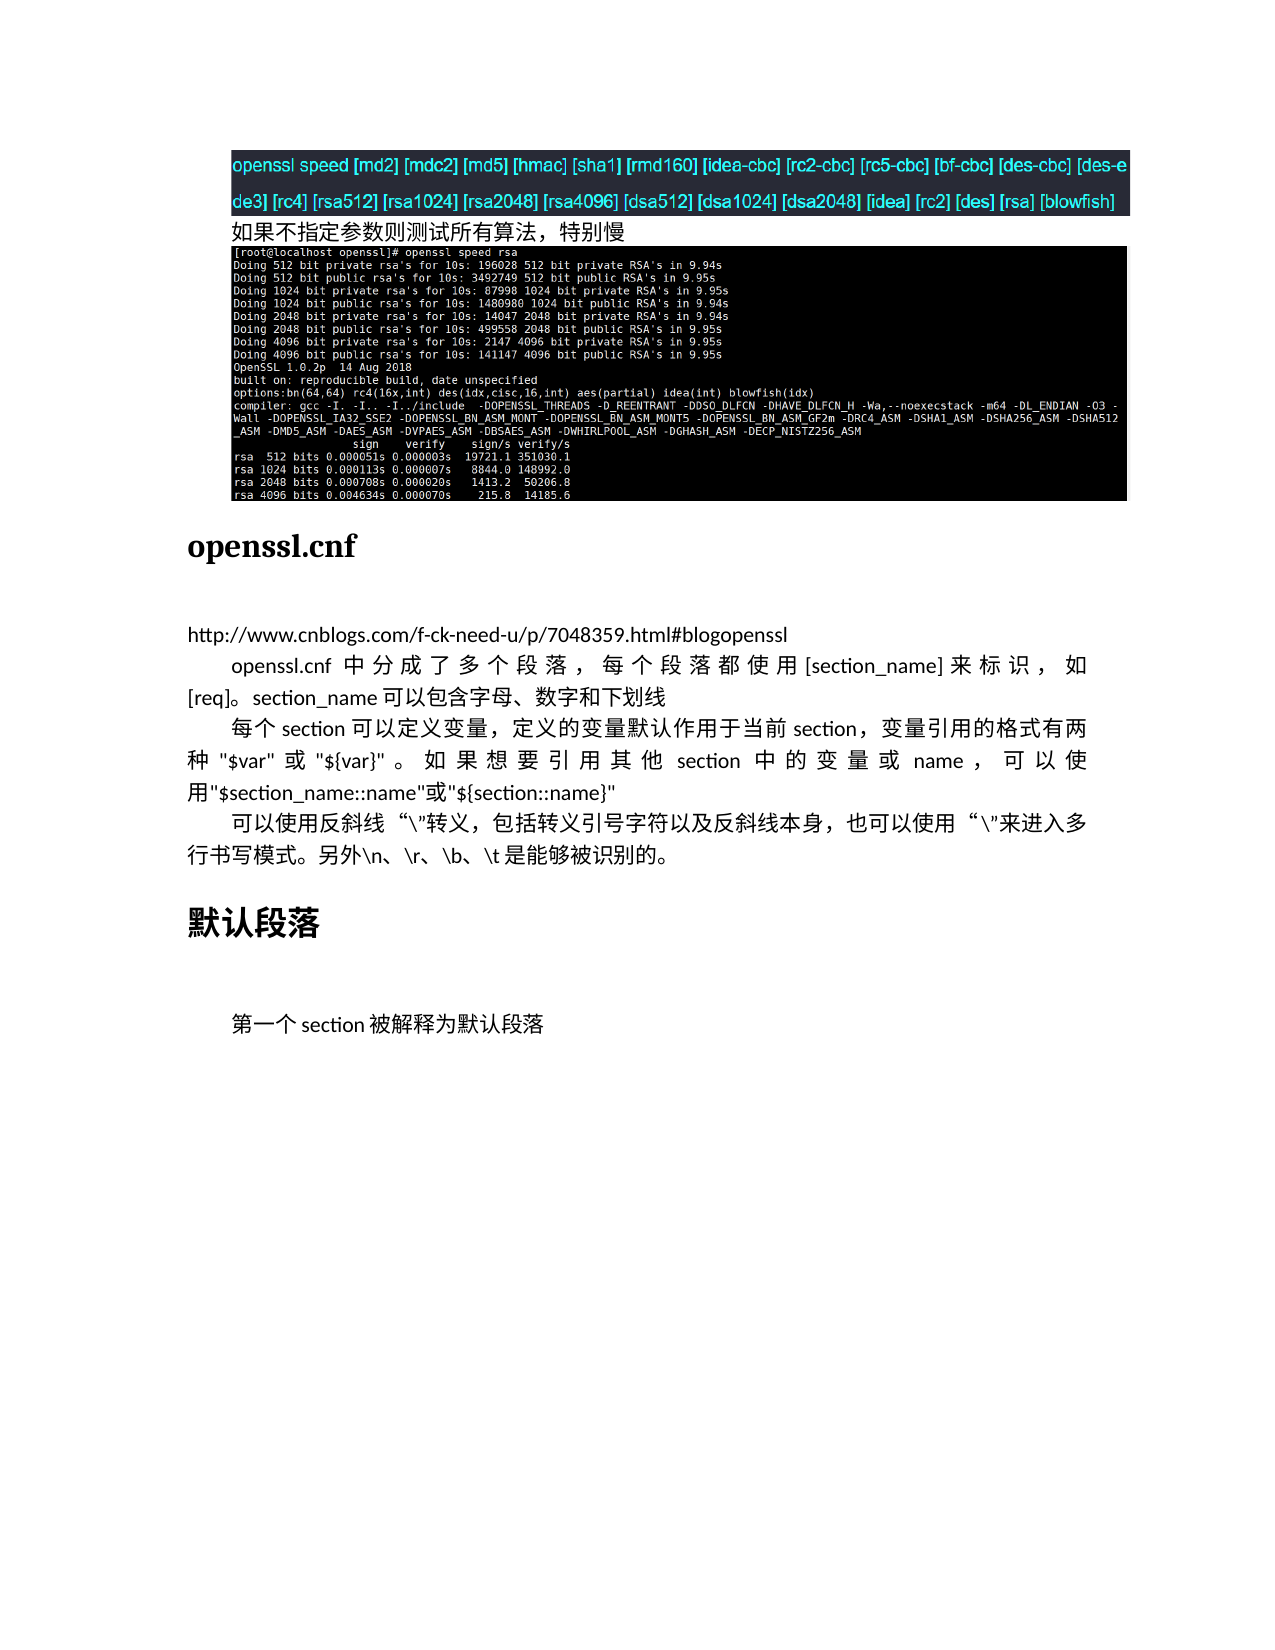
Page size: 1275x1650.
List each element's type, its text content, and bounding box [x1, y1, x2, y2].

text 如果不指定参数则测试所有算法，特别慢 [187, 215, 1087, 247]
subtitle openssl.cnf [187, 528, 1087, 566]
picture [231, 150, 1130, 216]
subtitle 默认段落 [187, 897, 1087, 945]
text 第一个section被解释为默认段落 [187, 1007, 1087, 1039]
text openssl.cnf中分成了多个段落，每个段落都使用[section_name]来标识，如[req]。section_name可以包含字母、数字和下划线 [187, 648, 1087, 711]
text 可以使用反斜线“\”转义，包括转义引号字符以及反斜线本身，也可以使用“\”来进入多行书写模式。另外\n、\r、\b、\t是能够被识别的。 [187, 806, 1087, 869]
text http://www.cnblogs.com/f-ck-need-u/p/7048359.html#blogopenssl [187, 621, 1087, 648]
text 每个section可以定义变量，定义的变量默认作用于当前section，变量引用的格式有两种"$var"或"${var}"。如果想要引用其他section中的变量或name，可以使用"$section_name::name"或"${section::name}" [187, 711, 1087, 806]
picture [231, 246, 1131, 501]
